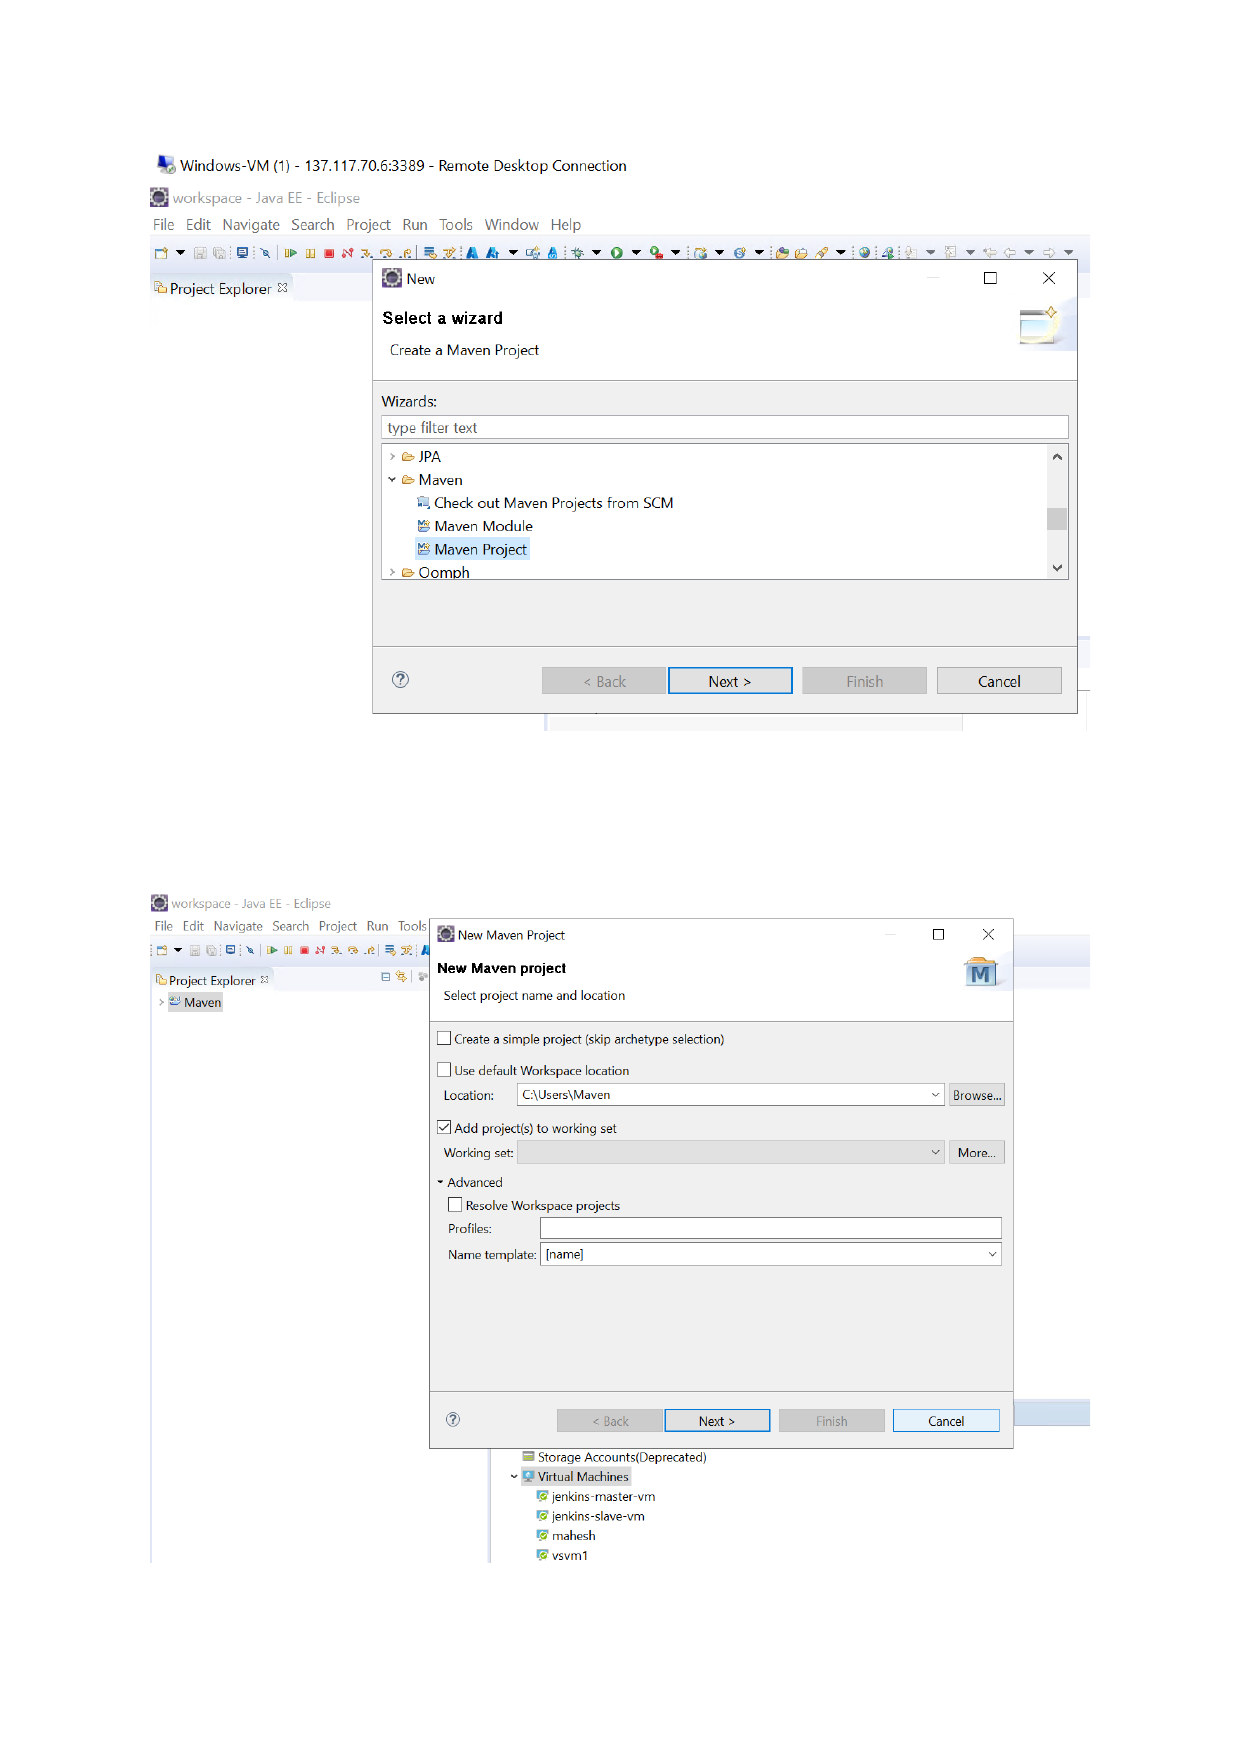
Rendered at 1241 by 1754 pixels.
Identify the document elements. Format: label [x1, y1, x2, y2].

picture [150, 150, 1091, 731]
picture [150, 890, 1091, 1563]
